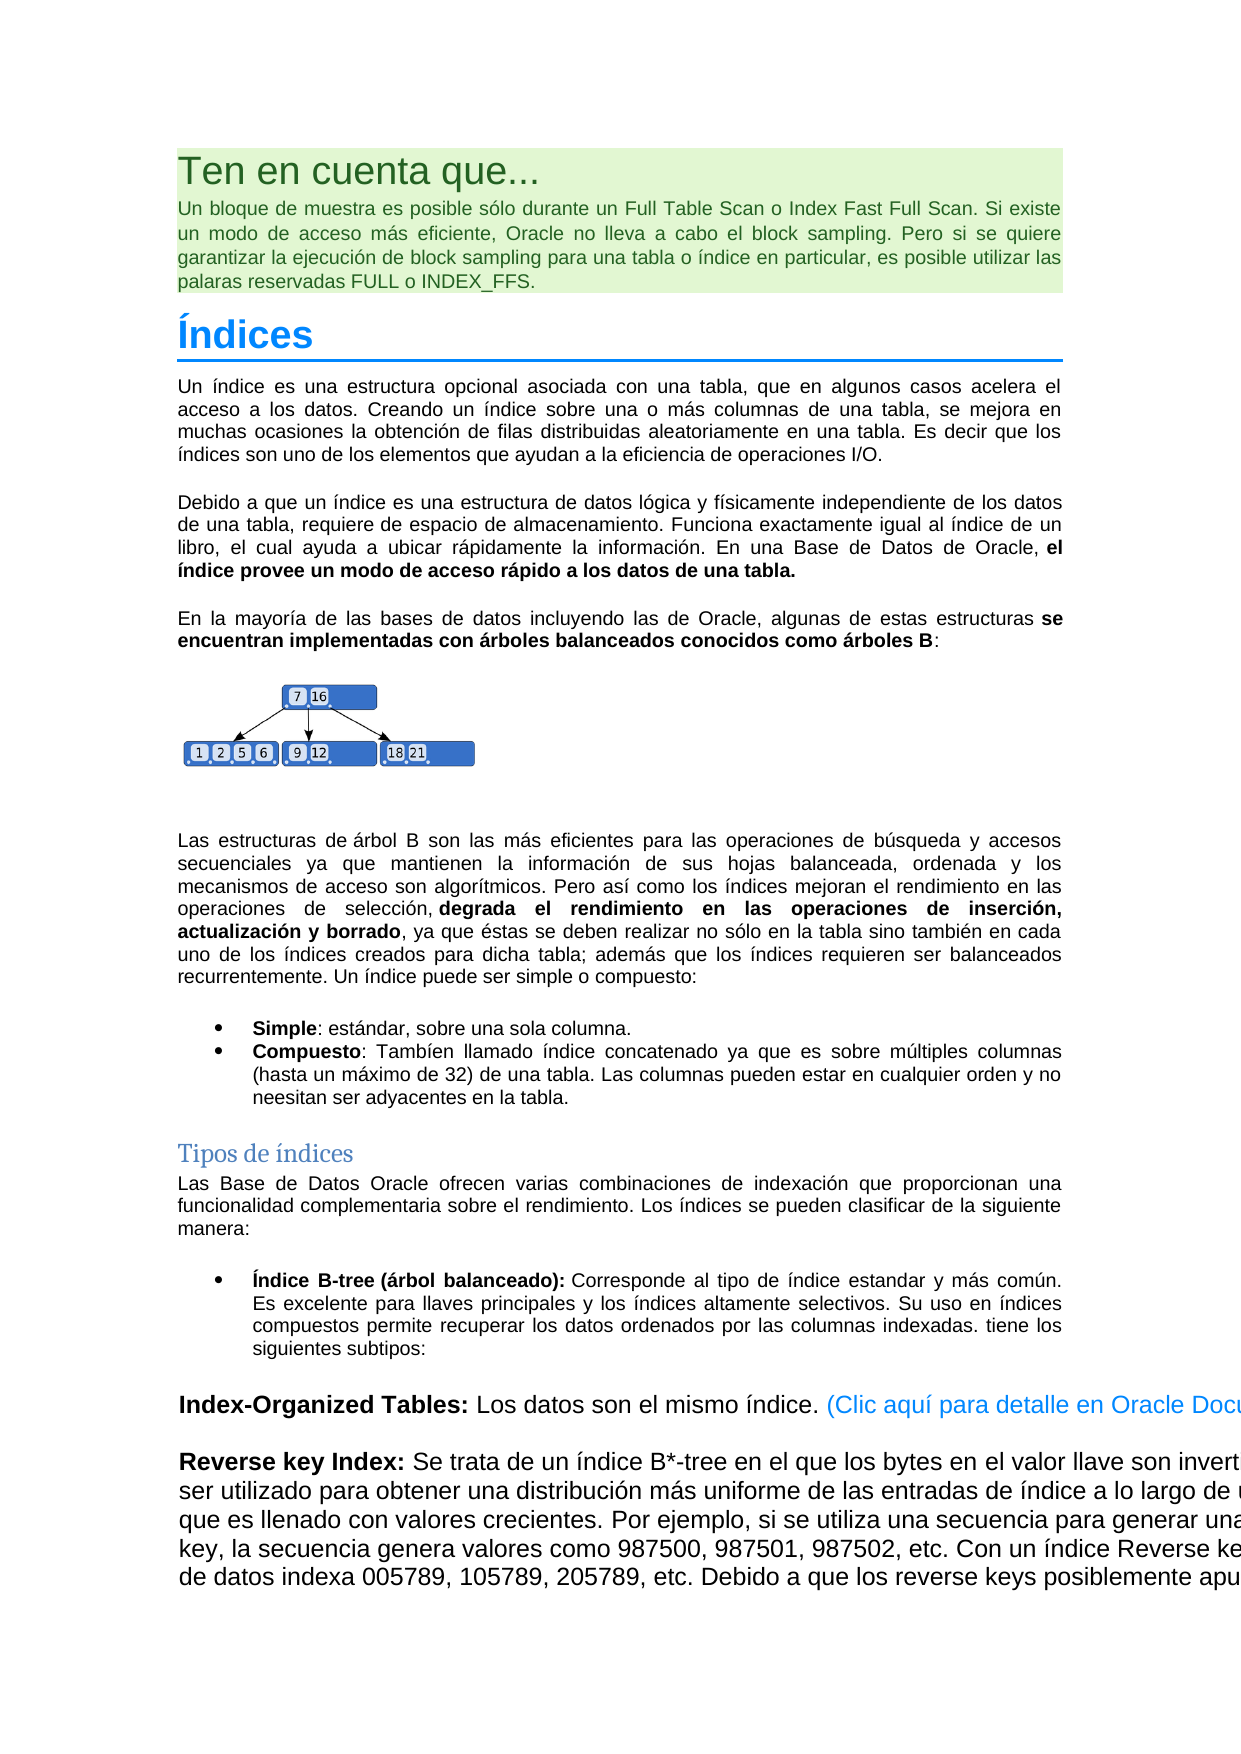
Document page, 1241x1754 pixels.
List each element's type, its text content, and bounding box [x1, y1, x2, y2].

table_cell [177, 1446, 1240, 1593]
text Un bloque de muestra es posible sólo durante un Full Table Scan o Index Fast Full Scan. Si existe un modo de acceso más eficiente, Oracle no lleva a cabo el block sampling. Pero si se quiere garantizar la ejecución de block sampling para una tabla o índice en particular, es posible utilizar las palaras reservadas FULL o INDEX_FFS. [177, 197, 1063, 293]
picture [177, 676, 532, 776]
table_header Index-Organized Tables: Los datos son el mismo índice. (Clic aquí para detalle en Oracle Documentation) [177, 1389, 1240, 1446]
text Un índice es una estructura opcional asociada con una tabla, que en algunos casos acelera el acceso a los datos. Creando un índice sobre una o más columnas de una tabla, se mejora en muchas ocasiones la obtención de filas distribuidas aleatoriamente en una tabla. Es decir que los índices son uno de los elementos que ayudan a la eficiencia de operaciones I/O. [177, 375, 1063, 466]
subtitle Tipos de índices [177, 1138, 1063, 1169]
list Índice B-tree (árbol balanceado): Corresponde al tipo de índice estandar y más común. Es excelente para llaves principales y los índices altamente selectivos. Su uso en índices compuestos permite recuperar los datos ordenados por las columnas indexadas. tiene los siguientes subtipos: [215, 1269, 1063, 1360]
text Las estructuras de árbol B son las más eficientes para las operaciones de búsqueda y accesos secuenciales ya que mantienen la información de sus hojas balanceada, ordenada y los mecanismos de acceso son algorítmicos. Pero así como los índices mejoran el rendimiento en las operaciones de selección, degrada el rendimiento en las operaciones de inserción, actualización y borrado, ya que éstas se deben realizar no sólo en la tabla sino también en cada uno de los índices creados para dicha tabla; además que los índices requieren ser balanceados recurrentemente. Un índice puede ser simple o compuesto: [177, 829, 1063, 988]
text Las Base de Datos Oracle ofrecen varias combinaciones de indexación que proporcionan una funcionalidad complementaria sobre el rendimiento. Los índices se pueden clasificar de la siguiente manera: [177, 1171, 1063, 1239]
subtitle Ten en cuenta que... [177, 148, 1063, 193]
subtitle Índices [177, 311, 1063, 359]
text En la mayoría de las bases de datos incluyendo las de Oracle, algunas de estas estructuras se encuentran implementadas con árboles balanceados conocidos como árboles B: [177, 606, 1063, 652]
text Debido a que un índice es una estructura de datos lógica y físicamente independiente de los datos de una tabla, requiere de espacio de almacenamiento. Funciona exactamente igual al índice de un libro, el cual ayuda a ubicar rápidamente la información. En una Base de Datos de Oracle, el índice provee un modo de acceso rápido a los datos de una tabla. [177, 491, 1063, 581]
list Simple: estándar, sobre una sola columna. [215, 1017, 1063, 1040]
list Compuesto: Tambíen llamado índice concatenado ya que es sobre múltiples columnas (hasta un máximo de 32) de una tabla. Las columnas pueden estar en cualquier orden y no neesitan ser adyacentes en la tabla. [215, 1040, 1063, 1109]
